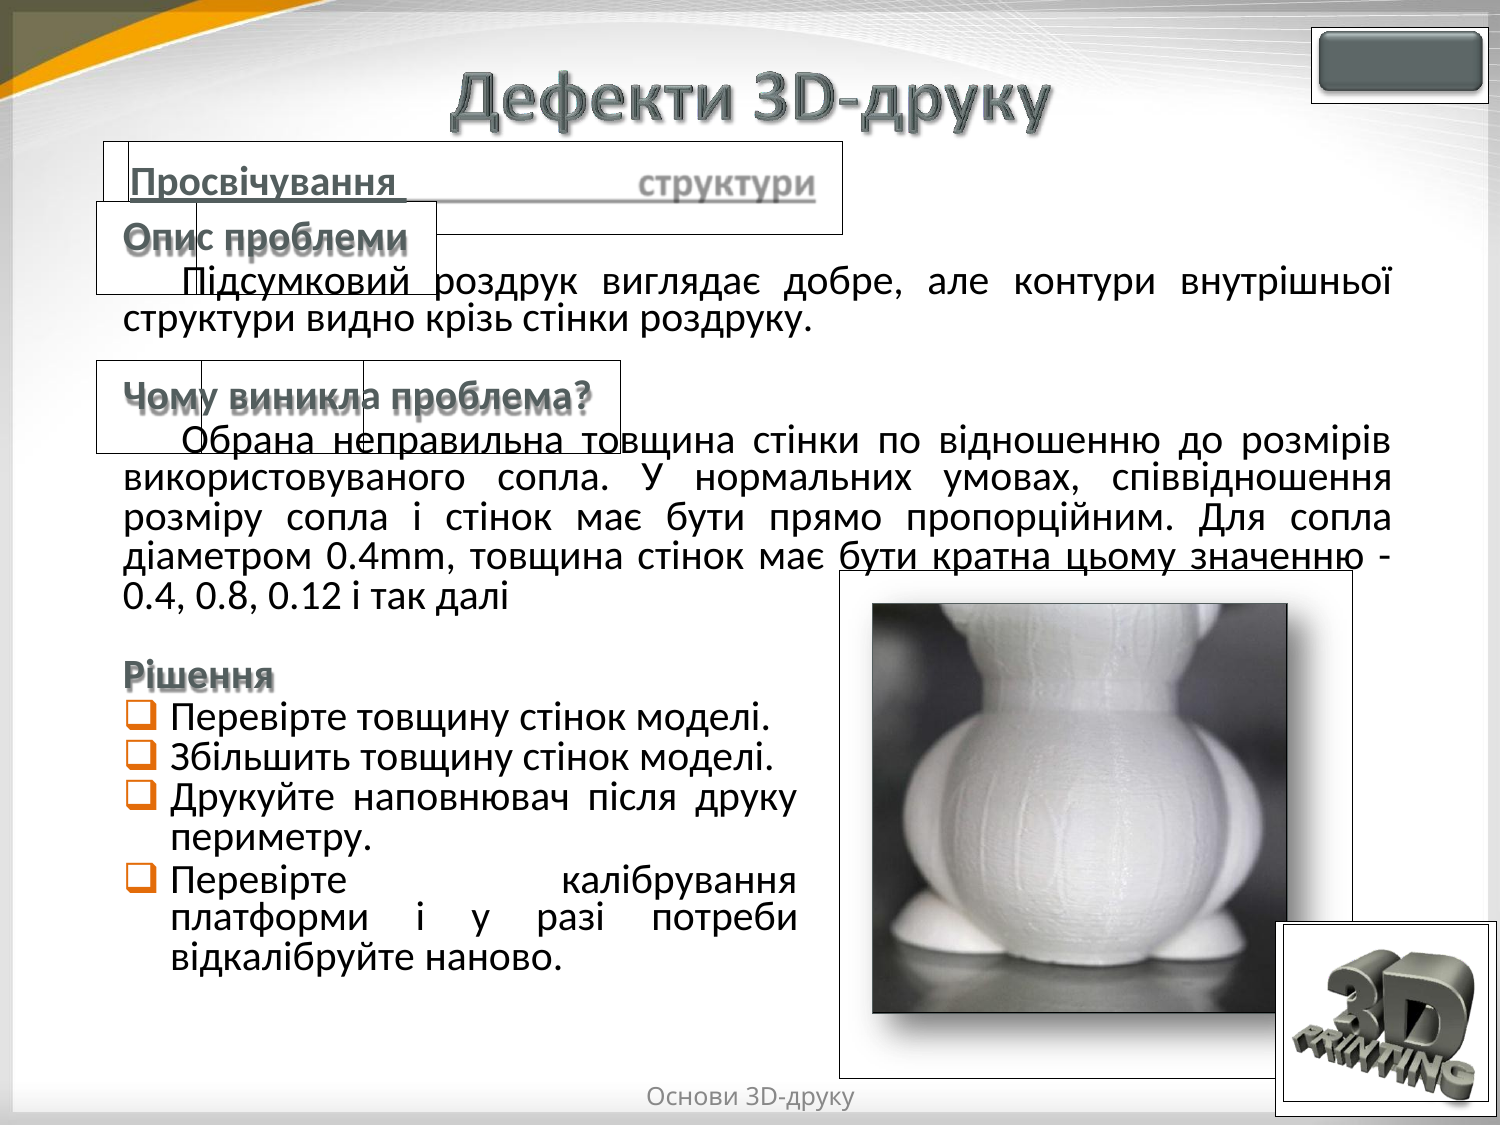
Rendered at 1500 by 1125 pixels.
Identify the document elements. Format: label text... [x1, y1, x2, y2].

subtitle Чому виникла проблема? [123, 373, 1467, 419]
text Основи 3D-друку [61, 1078, 1439, 1113]
picture [0, 0, 1500, 1125]
subtitle Рішення [123, 651, 1467, 697]
text периметру. [170, 819, 1467, 859]
text Опис проблеми [123, 214, 1467, 260]
text Обрана неправильна товщина стінки по відношенню до розмірів використовуваного сопла. У нормальних умовах, співвідношення розміру сопла і стінок має бути прямо пропорційним. Для сопла діаметром 0.4mm, товщина стінок має бути кратна цьому значенню - 0.4, 0.8, 0.12 і так далі [123, 422, 1393, 620]
text Підсумковий роздрук виглядає добре, але контури внутрішньої структури видно крізь стінки роздруку. [123, 263, 1393, 342]
list Збільшить товщину стінок моделі. [123, 739, 1467, 779]
list Друкуйте наповнювач після друку [123, 779, 1467, 819]
list Перевірте товщину стінок моделі. [123, 697, 1467, 739]
subtitle Просвічування [130, 154, 1467, 205]
list Перевірте калібрування платформи і у разі потреби відкалібруйте наново. [123, 862, 798, 981]
